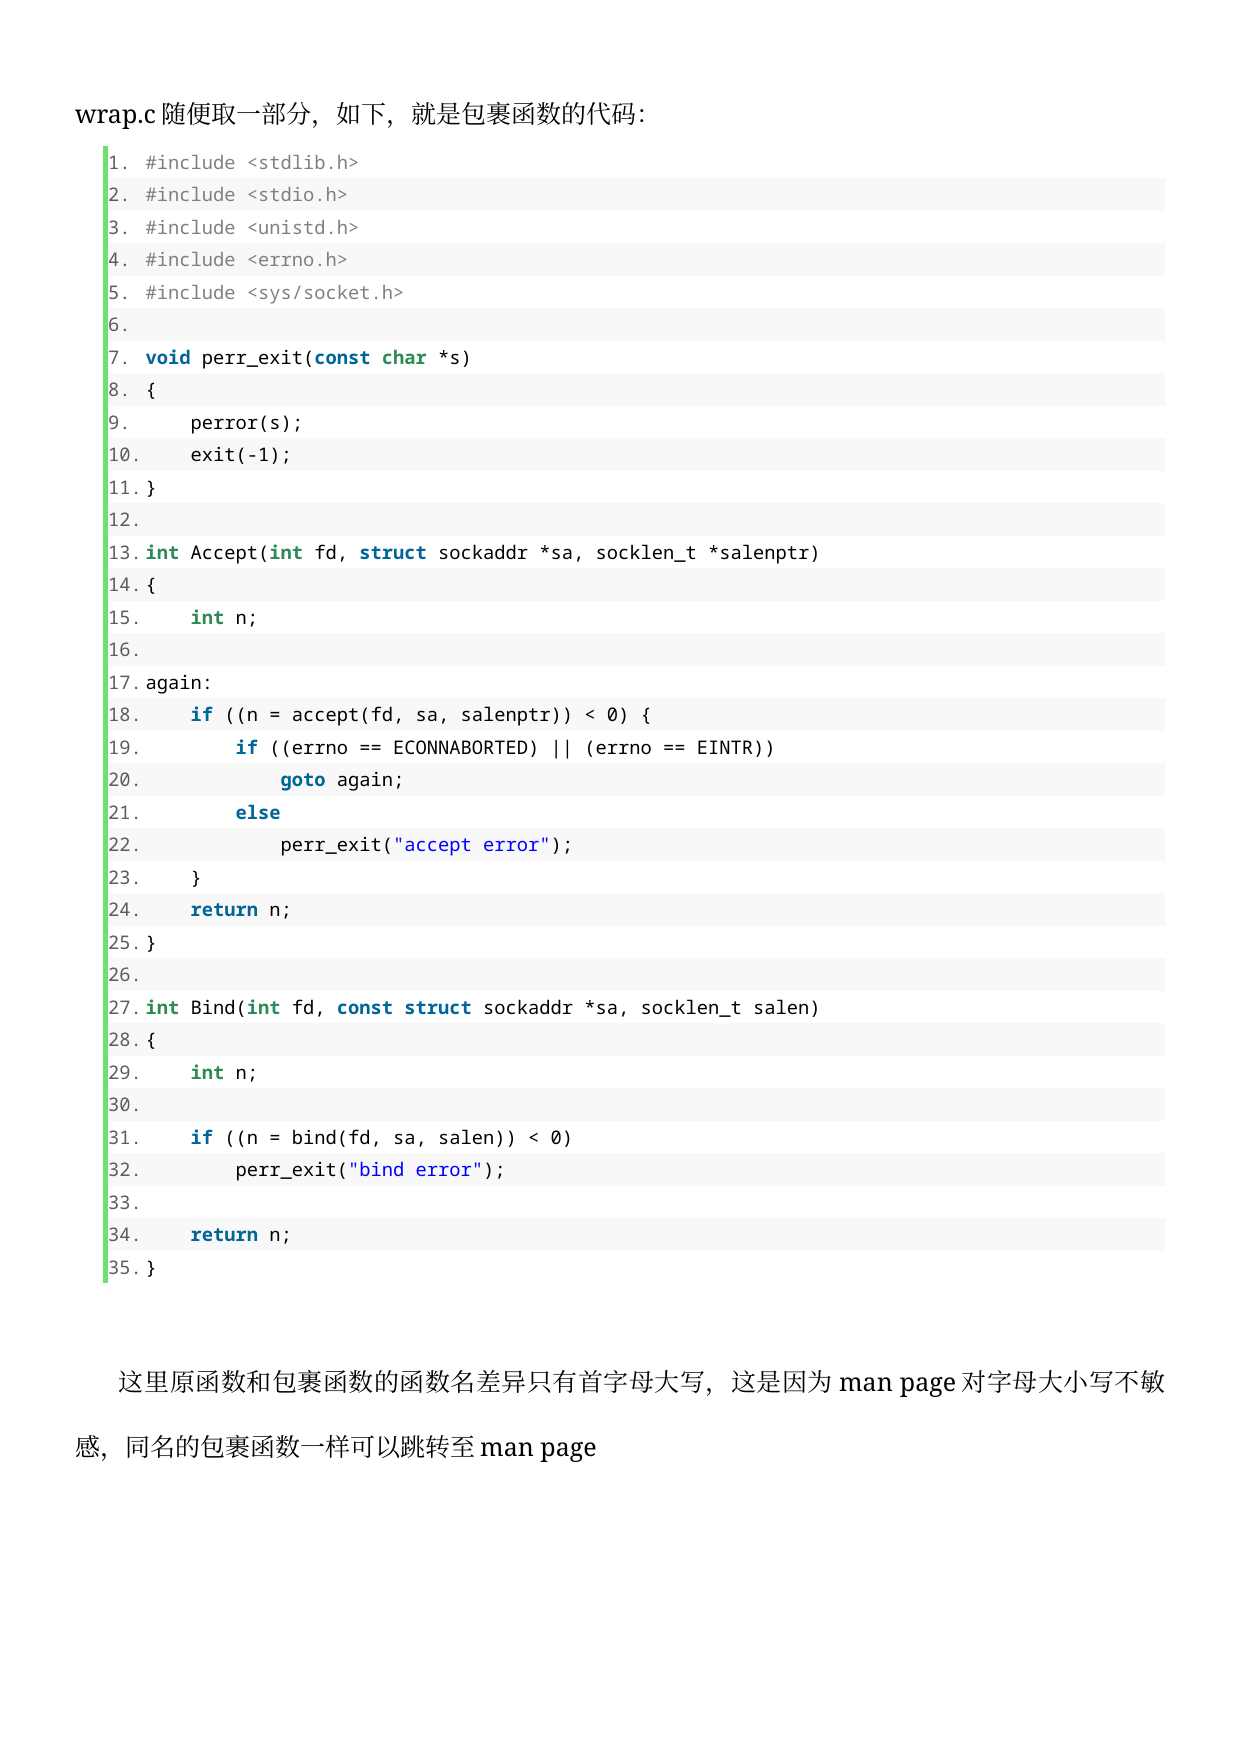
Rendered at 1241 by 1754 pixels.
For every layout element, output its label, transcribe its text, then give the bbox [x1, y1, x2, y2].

list #include <stdio.h> [108, 178, 1165, 211]
list exit(-1); [108, 438, 1165, 471]
list perr_exit("accept error"); [108, 828, 1165, 861]
list int Accept(int fd, struct sockaddr *sa, socklen_t *salenptr) [108, 536, 1165, 568]
list #include <sys/socket.h> [108, 276, 1165, 308]
list { [108, 1023, 1165, 1056]
list if ((n = accept(fd, sa, salenptr)) < 0) { [108, 698, 1165, 731]
list return n; [108, 1218, 1165, 1251]
text 这里原函数和包裹函数的函数名差异只有首字母大写，这是因为man page对字母大小写不敏感，同名的包裹函数一样可以跳转至man page [75, 1348, 1165, 1478]
list } [108, 926, 1165, 958]
list } [108, 861, 1165, 893]
list else [108, 796, 1165, 828]
list } [108, 471, 1165, 503]
list if ((errno == ECONNABORTED) || (errno == EINTR)) [108, 731, 1165, 763]
list return n; [108, 893, 1165, 926]
list int Bind(int fd, const struct sockaddr *sa, socklen_t salen) [108, 991, 1165, 1023]
list { [108, 373, 1165, 406]
list perror(s); [108, 406, 1165, 438]
list perr_exit("bind error"); [108, 1153, 1165, 1186]
list } [108, 1251, 1165, 1283]
text wrap.c随便取一部分，如下，就是包裹函数的代码： [75, 81, 1165, 146]
list again: [108, 666, 1165, 698]
list { [108, 568, 1165, 601]
list #include <stdlib.h> [108, 146, 1165, 178]
list #include <unistd.h> [108, 211, 1165, 243]
list #include <errno.h> [108, 243, 1165, 276]
list int n; [108, 601, 1165, 633]
list int n; [108, 1056, 1165, 1088]
list void perr_exit(const char *s) [108, 341, 1165, 373]
list goto again; [108, 763, 1165, 796]
list if ((n = bind(fd, sa, salen)) < 0) [108, 1121, 1165, 1153]
